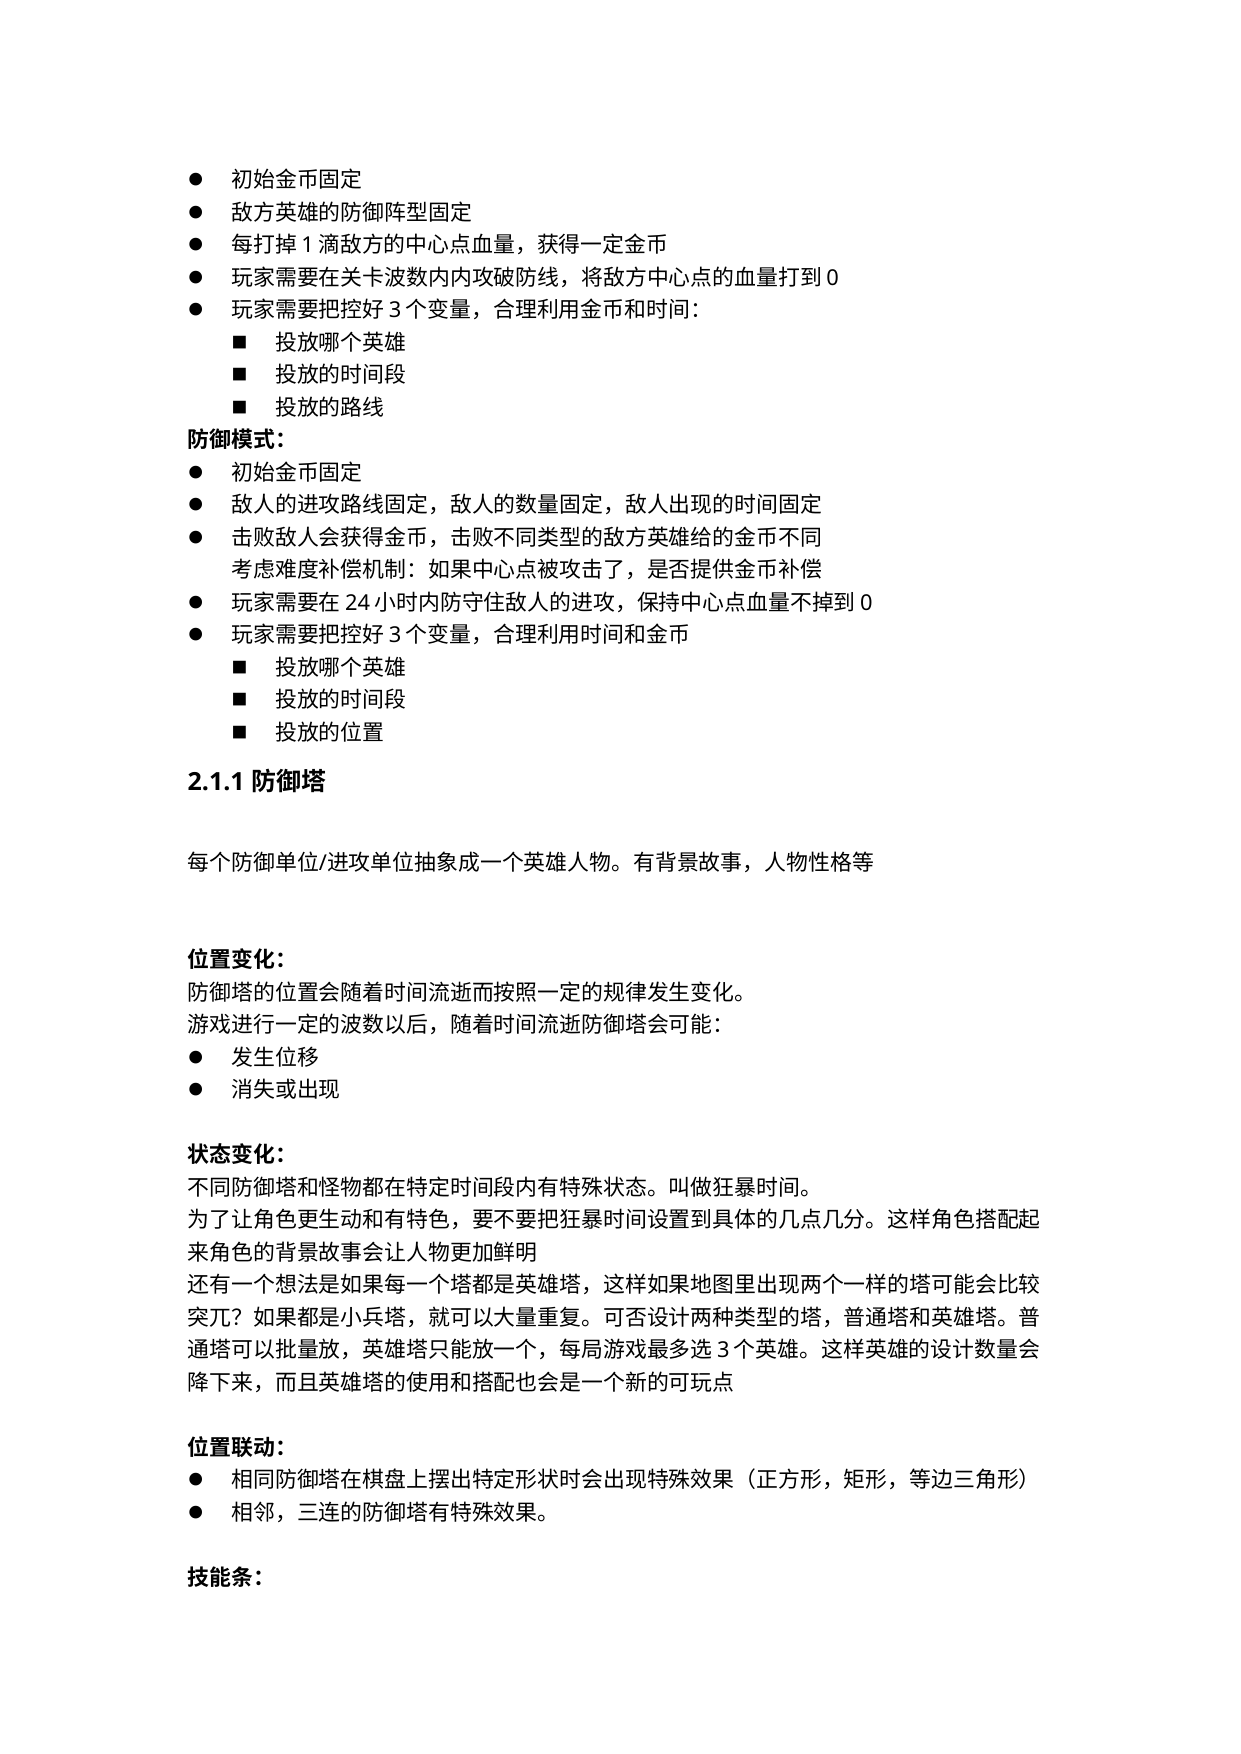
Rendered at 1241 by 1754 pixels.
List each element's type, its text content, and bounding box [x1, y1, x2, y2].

text 技能条： [187, 1559, 1053, 1592]
list 投放的位置 [231, 714, 1053, 747]
list 投放的时间段 [231, 682, 1053, 714]
text 状态变化： [187, 1137, 1053, 1169]
text 防御模式： [187, 422, 1053, 454]
list 敌方英雄的防御阵型固定 [187, 194, 1053, 227]
list 投放哪个英雄 [231, 649, 1053, 682]
list 相邻，三连的防御塔有特殊效果。 [187, 1494, 1053, 1527]
list 每打掉1滴敌方的中心点血量，获得一定金币 [187, 227, 1053, 259]
text 为了让角色更生动和有特色，要不要把狂暴时间设置到具体的几点几分。这样角色搭配起来角色的背景故事会让人物更加鲜明 [187, 1202, 1053, 1267]
text 每个防御单位/进攻单位抽象成一个英雄人物。有背景故事，人物性格等 [187, 844, 1053, 877]
list 玩家需要在关卡波数内内攻破防线，将敌方中心点的血量打到0 [187, 259, 1053, 292]
list 玩家需要把控好3个变量，合理利用金币和时间： [187, 292, 1053, 324]
list 初始金币固定 [187, 162, 1053, 194]
text 位置联动： [187, 1429, 1053, 1462]
list 击败敌人会获得金币，击败不同类型的敌方英雄给的金币不同 [187, 519, 1053, 552]
list 投放哪个英雄 [231, 324, 1053, 357]
subtitle 2.1.1 防御塔 [187, 747, 1053, 812]
list 玩家需要在24小时内防守住敌人的进攻，保持中心点血量不掉到0 [187, 584, 1053, 617]
list 相同防御塔在棋盘上摆出特定形状时会出现特殊效果（正方形，矩形，等边三角形） [187, 1462, 1053, 1494]
text 还有一个想法是如果每一个塔都是英雄塔，这样如果地图里出现两个一样的塔可能会比较突兀？如果都是小兵塔，就可以大量重复。可否设计两种类型的塔，普通塔和英雄塔。普通塔可以批量放，英雄塔只能放一个，每局游戏最多选3个英雄。这样英雄的设计数量会降下来，而且英雄塔的使用和搭配也会是一个新的可玩点 [187, 1267, 1053, 1397]
text 不同防御塔和怪物都在特定时间段内有特殊状态。叫做狂暴时间。 [187, 1169, 1053, 1202]
list 投放的时间段 [231, 357, 1053, 389]
text 防御塔的位置会随着时间流逝而按照一定的规律发生变化。 [187, 974, 1053, 1007]
list 发生位移 [187, 1039, 1053, 1072]
list 消失或出现 [187, 1072, 1053, 1104]
text 考虑难度补偿机制：如果中心点被攻击了，是否提供金币补偿 [187, 552, 1053, 584]
list 敌人的进攻路线固定，敌人的数量固定，敌人出现的时间固定 [187, 487, 1053, 519]
text 位置变化： [187, 942, 1053, 974]
list 初始金币固定 [187, 454, 1053, 487]
list 玩家需要把控好3个变量，合理利用时间和金币 [187, 617, 1053, 649]
list 投放的路线 [231, 389, 1053, 422]
text 游戏进行一定的波数以后，随着时间流逝防御塔会可能： [187, 1007, 1053, 1039]
